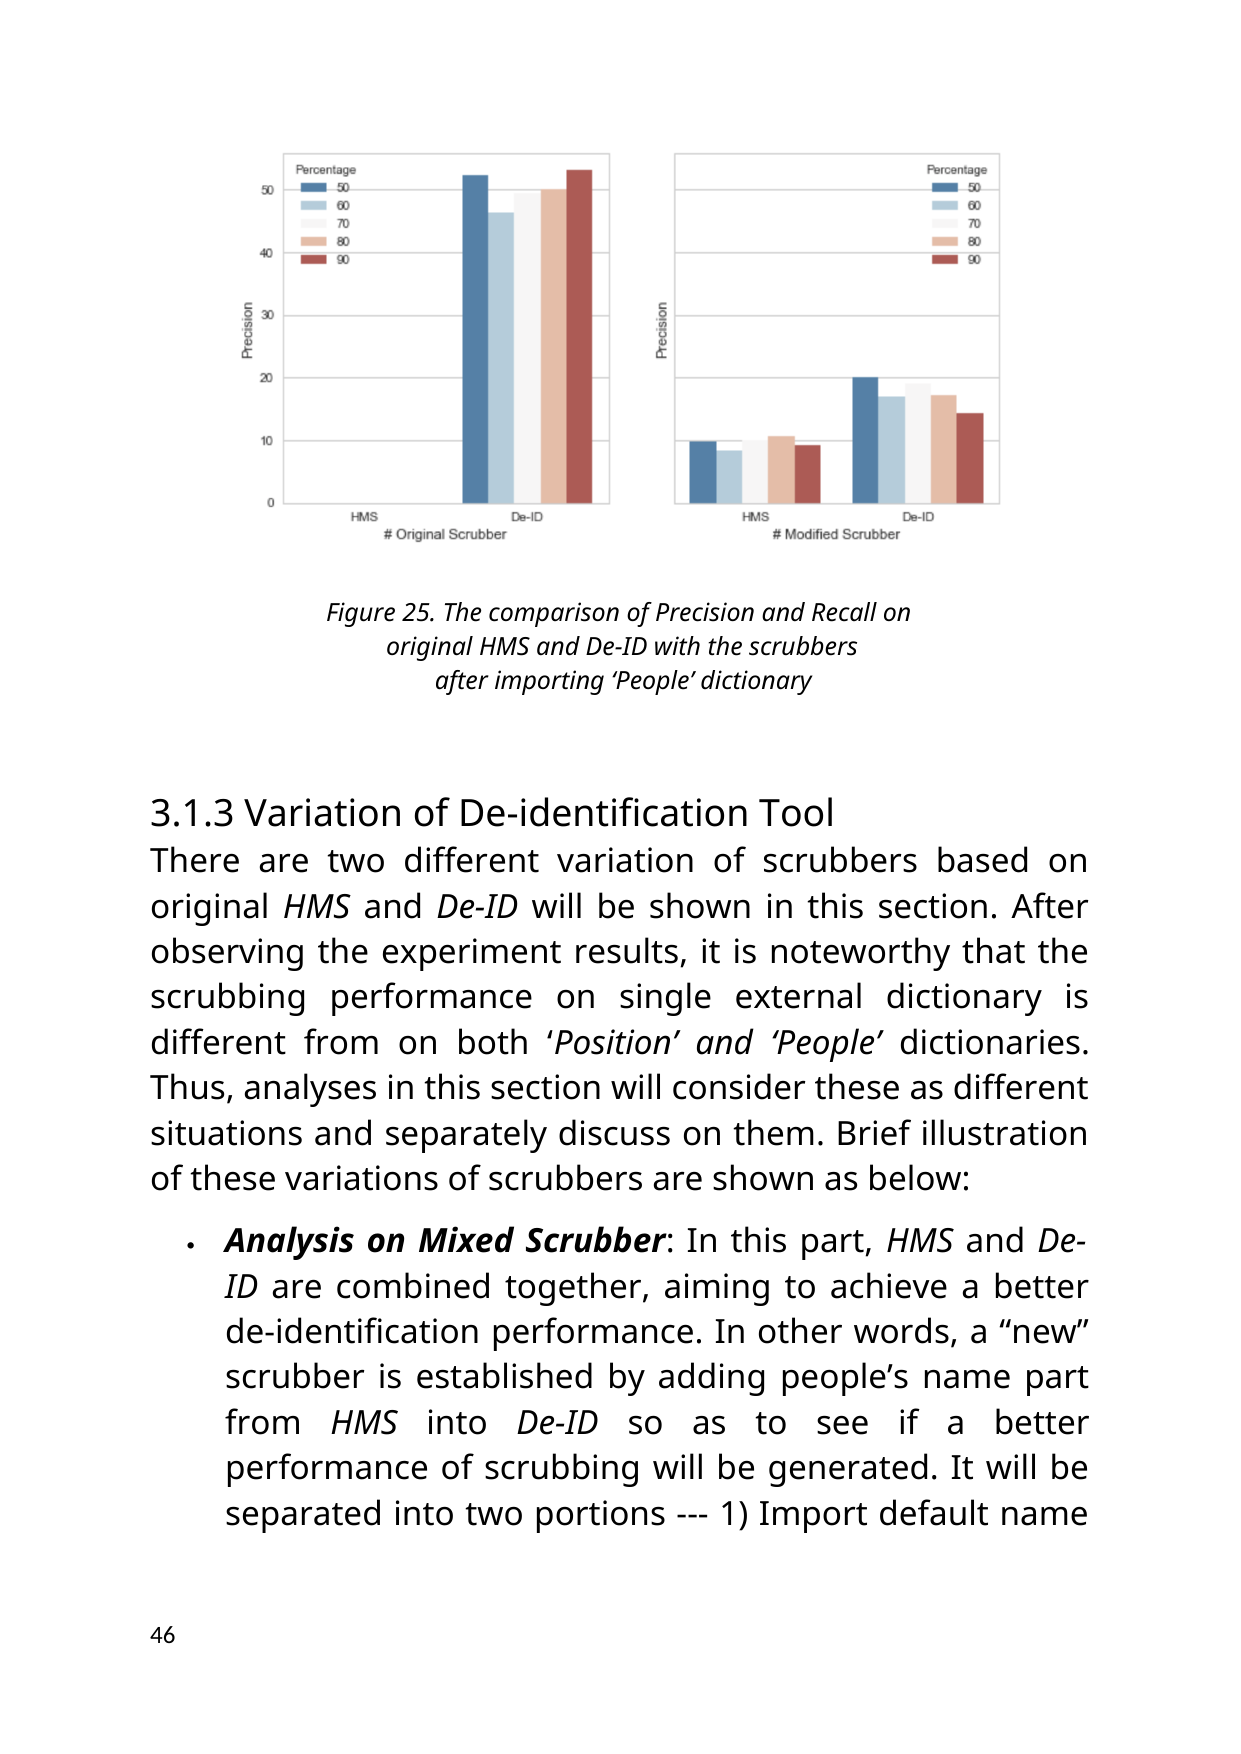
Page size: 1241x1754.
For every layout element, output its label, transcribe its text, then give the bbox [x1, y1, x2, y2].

text after importing ‘People’ dictionary [150, 662, 1090, 697]
text There are two different variation of scrubbers based on original HMS and De-ID will be shown in this section. After observing the experiment results, it is noteworthy that the scrubbing performance on single external dictionary is different from on both ‘Position’ and ‘People’ dictionaries. Thus, analyses in this section will consider these as different situations and separately discuss on them. Brief illustration of these variations of scrubbers are shown as below: [150, 837, 1090, 1200]
picture [237, 150, 1003, 544]
text Figure 25. The comparison of Precision and Recall on [150, 594, 1090, 628]
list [187, 1217, 1090, 1535]
text original HMS and De-ID with the scrubbers [150, 628, 1090, 662]
subtitle 3.1.3 Variation of De-identification Tool [150, 786, 1090, 837]
